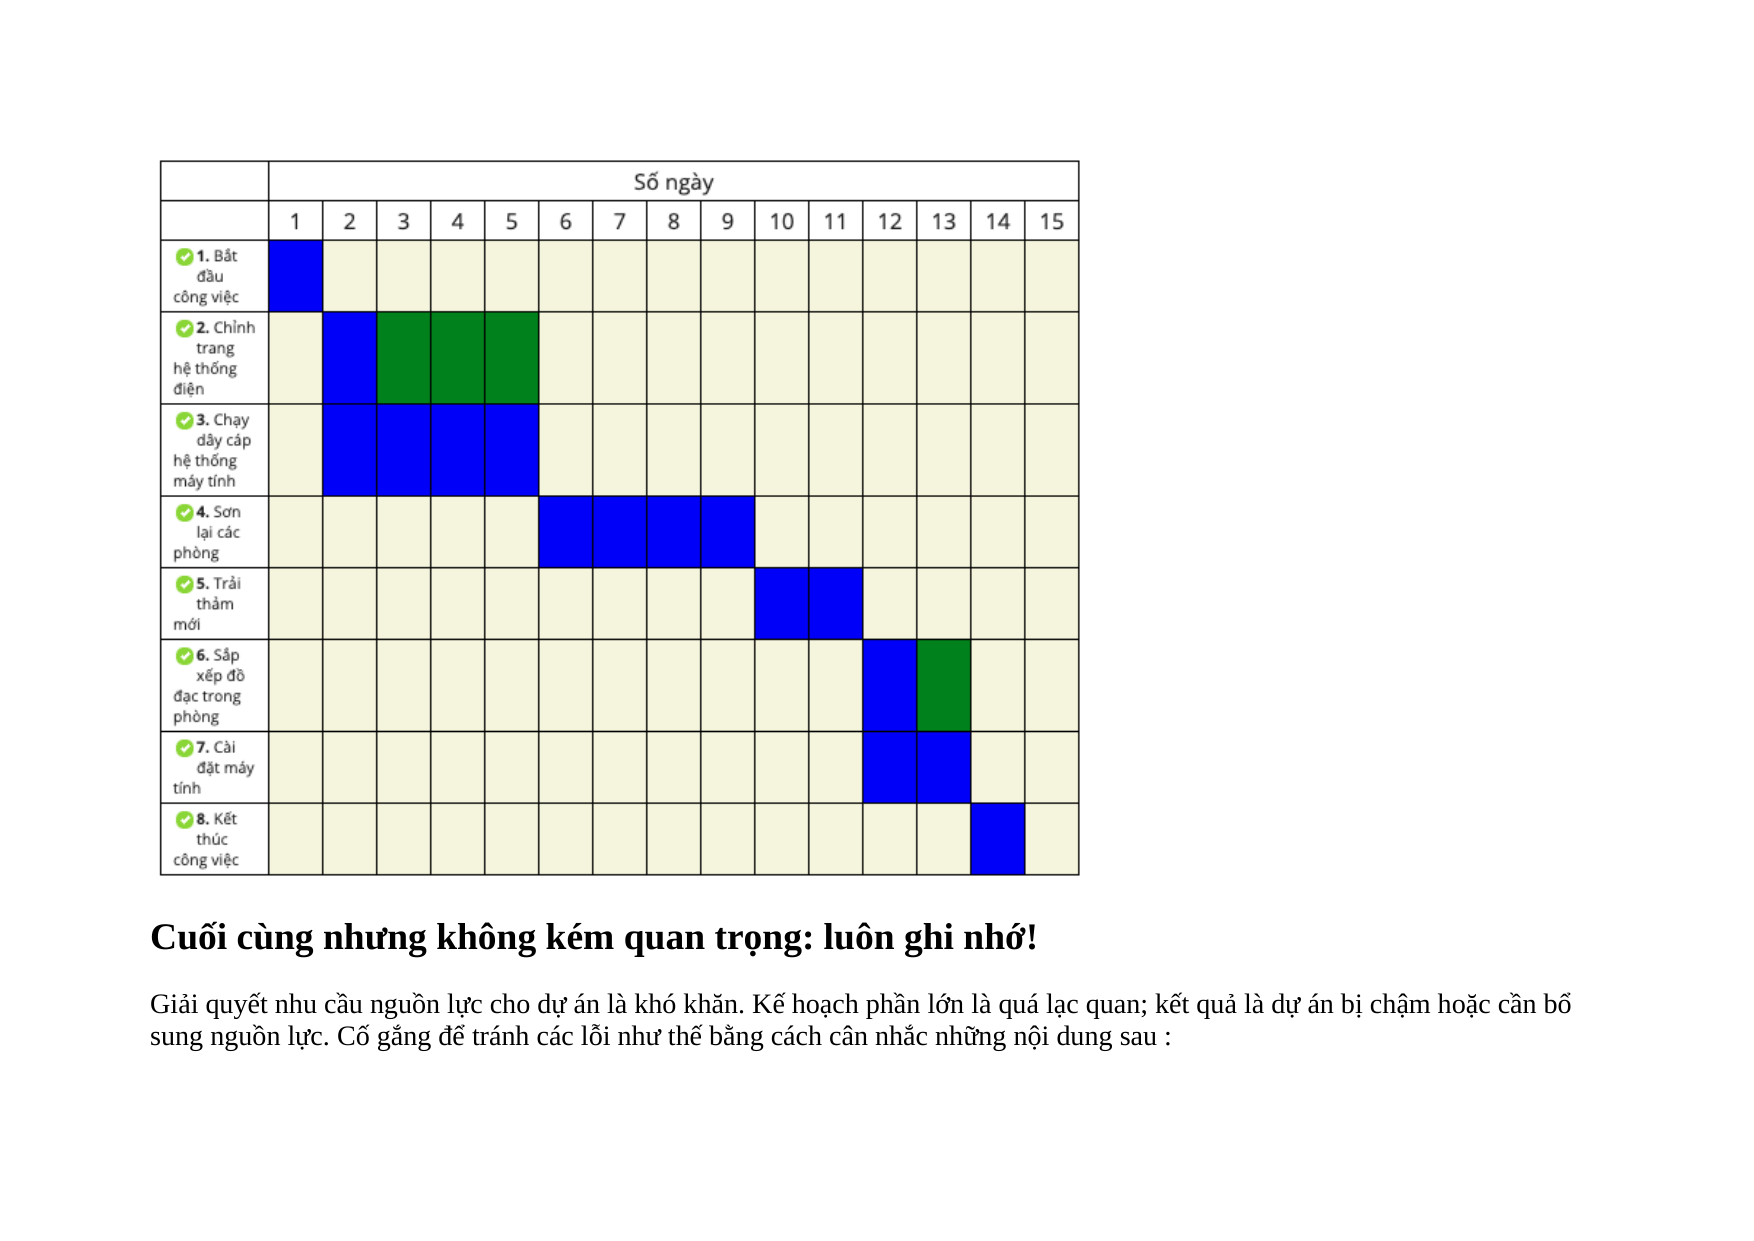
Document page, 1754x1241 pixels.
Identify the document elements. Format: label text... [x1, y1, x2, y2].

picture [150, 150, 1090, 886]
subtitle Cuối cùng nhưng không kém quan trọng: luôn ghi nhớ! [150, 915, 1604, 958]
text Giải quyết nhu cầu nguồn lực cho dự án là khó khăn. Kế hoạch phần lớn là quá lạc quan; kết quả là dự án bị chậm hoặc cần bổ sung nguồn lực. Cố gắng để tránh các lỗi như thế bằng cách cân nhắc những nội dung sau : [150, 987, 1604, 1052]
